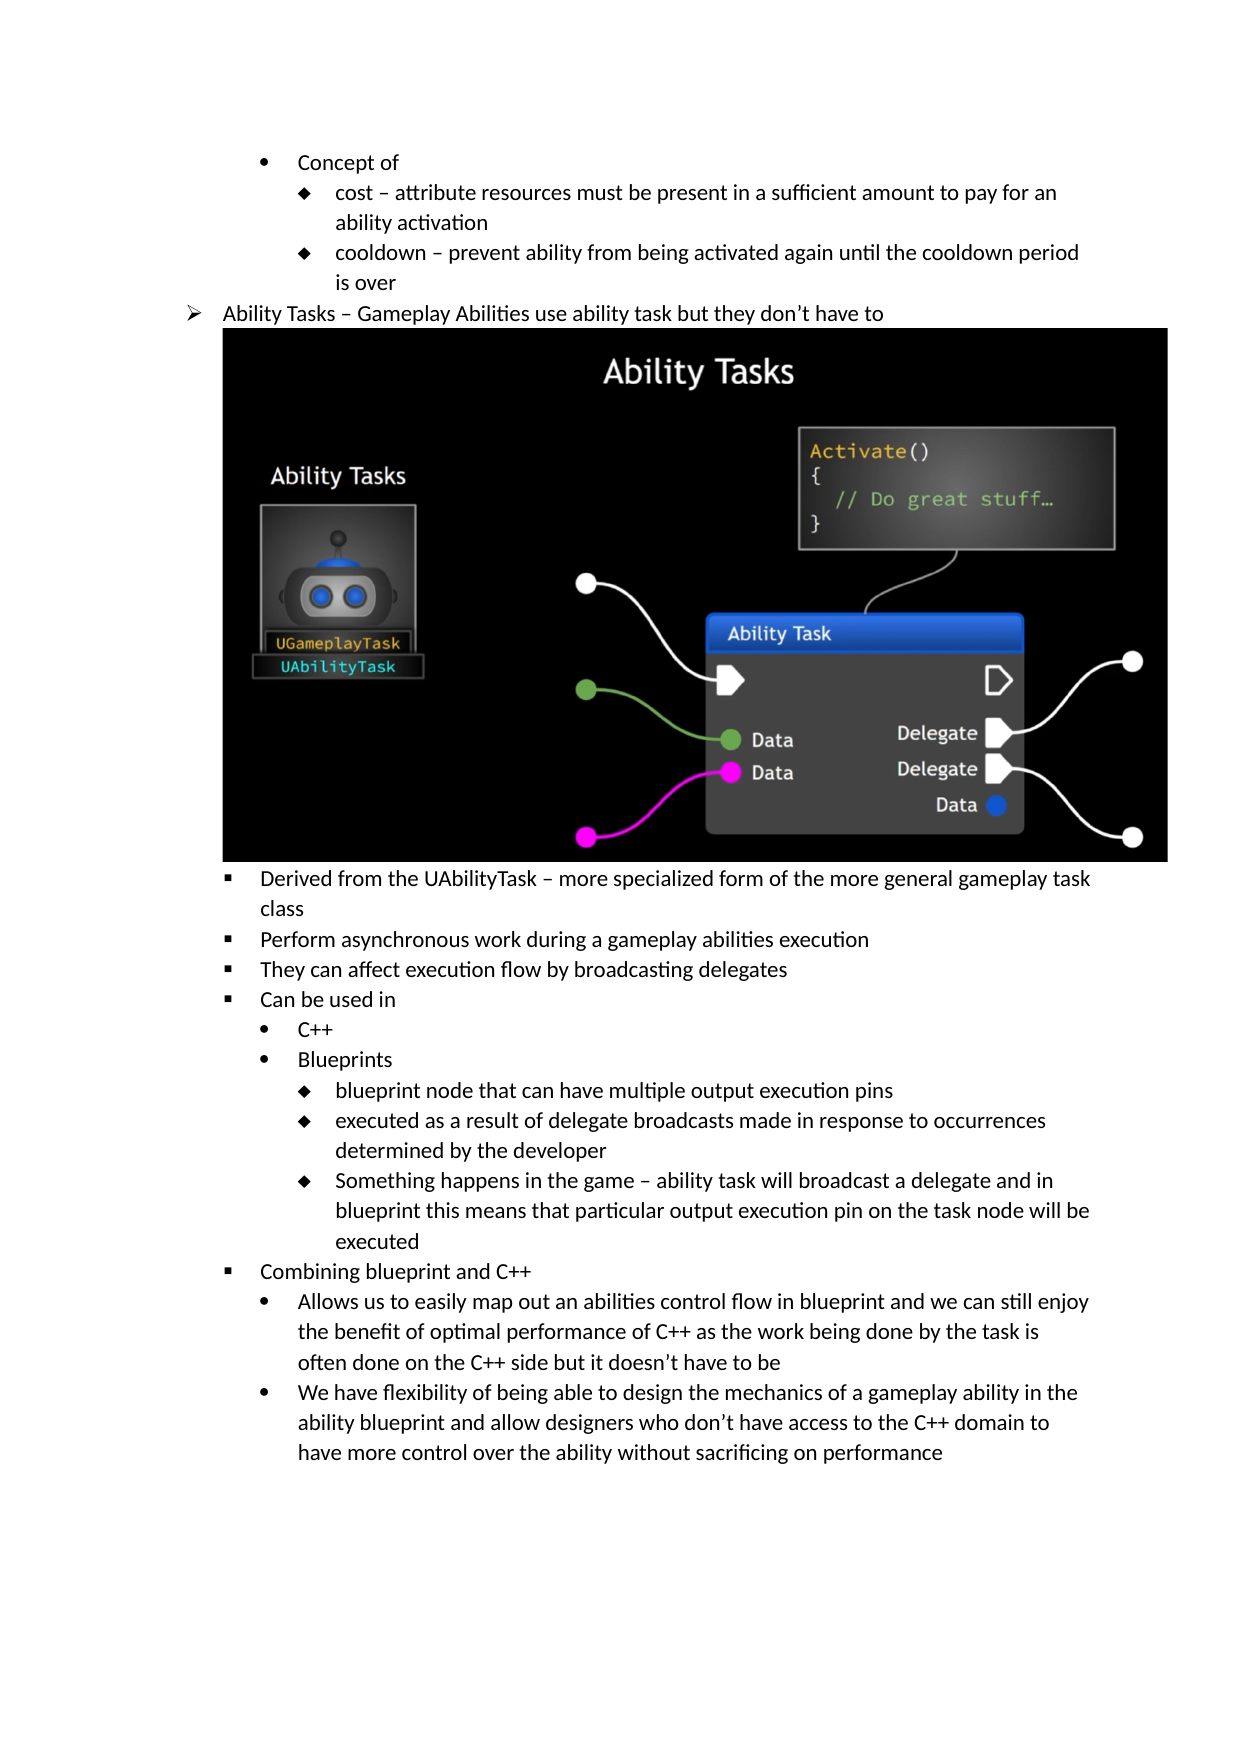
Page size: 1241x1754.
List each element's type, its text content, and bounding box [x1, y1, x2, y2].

list We have flexibility of being able to design the mechanics of a gameplay ability in the ability blueprint and allow designers who don’t have access to the C++ domain to have more control over the ability without sacrificing on performance [260, 1378, 1093, 1466]
list executed as a result of delegate broadcasts made in response to occurrences determined by the developer [298, 1106, 1093, 1164]
list Blueprints [260, 1046, 1093, 1073]
list Derived from the UAbilityTask – more specialized form of the more general gameplay task class [223, 864, 1093, 922]
list Combining blueprint and C++ [223, 1257, 1093, 1285]
list Concept of [260, 148, 1093, 176]
list They can affect execution flow by broadcasting delegates [223, 955, 1093, 983]
list Something happens in the game – ability task will broadcast a delegate and in blueprint this means that particular output execution pin on the task node will be executed [298, 1166, 1093, 1255]
list cooldown – prevent ability from being activated again until the cooldown period is over [298, 238, 1093, 296]
list Can be used in [223, 985, 1093, 1013]
list cost – attribute resources must be present in a sufficient amount to pay for an ability activation [298, 178, 1093, 236]
picture [222, 328, 1168, 862]
list blueprint node that can have multiple output execution pins [298, 1076, 1093, 1104]
list C++ [260, 1015, 1093, 1043]
list Perform asynchronous work during a gameplay abilities execution [223, 925, 1093, 953]
list Allows us to easily map out an abilities control flow in blueprint and we can still enjoy the benefit of optimal performance of C++ as the work being done by the task is often done on the C++ side but it doesn’t have to be [260, 1287, 1093, 1376]
